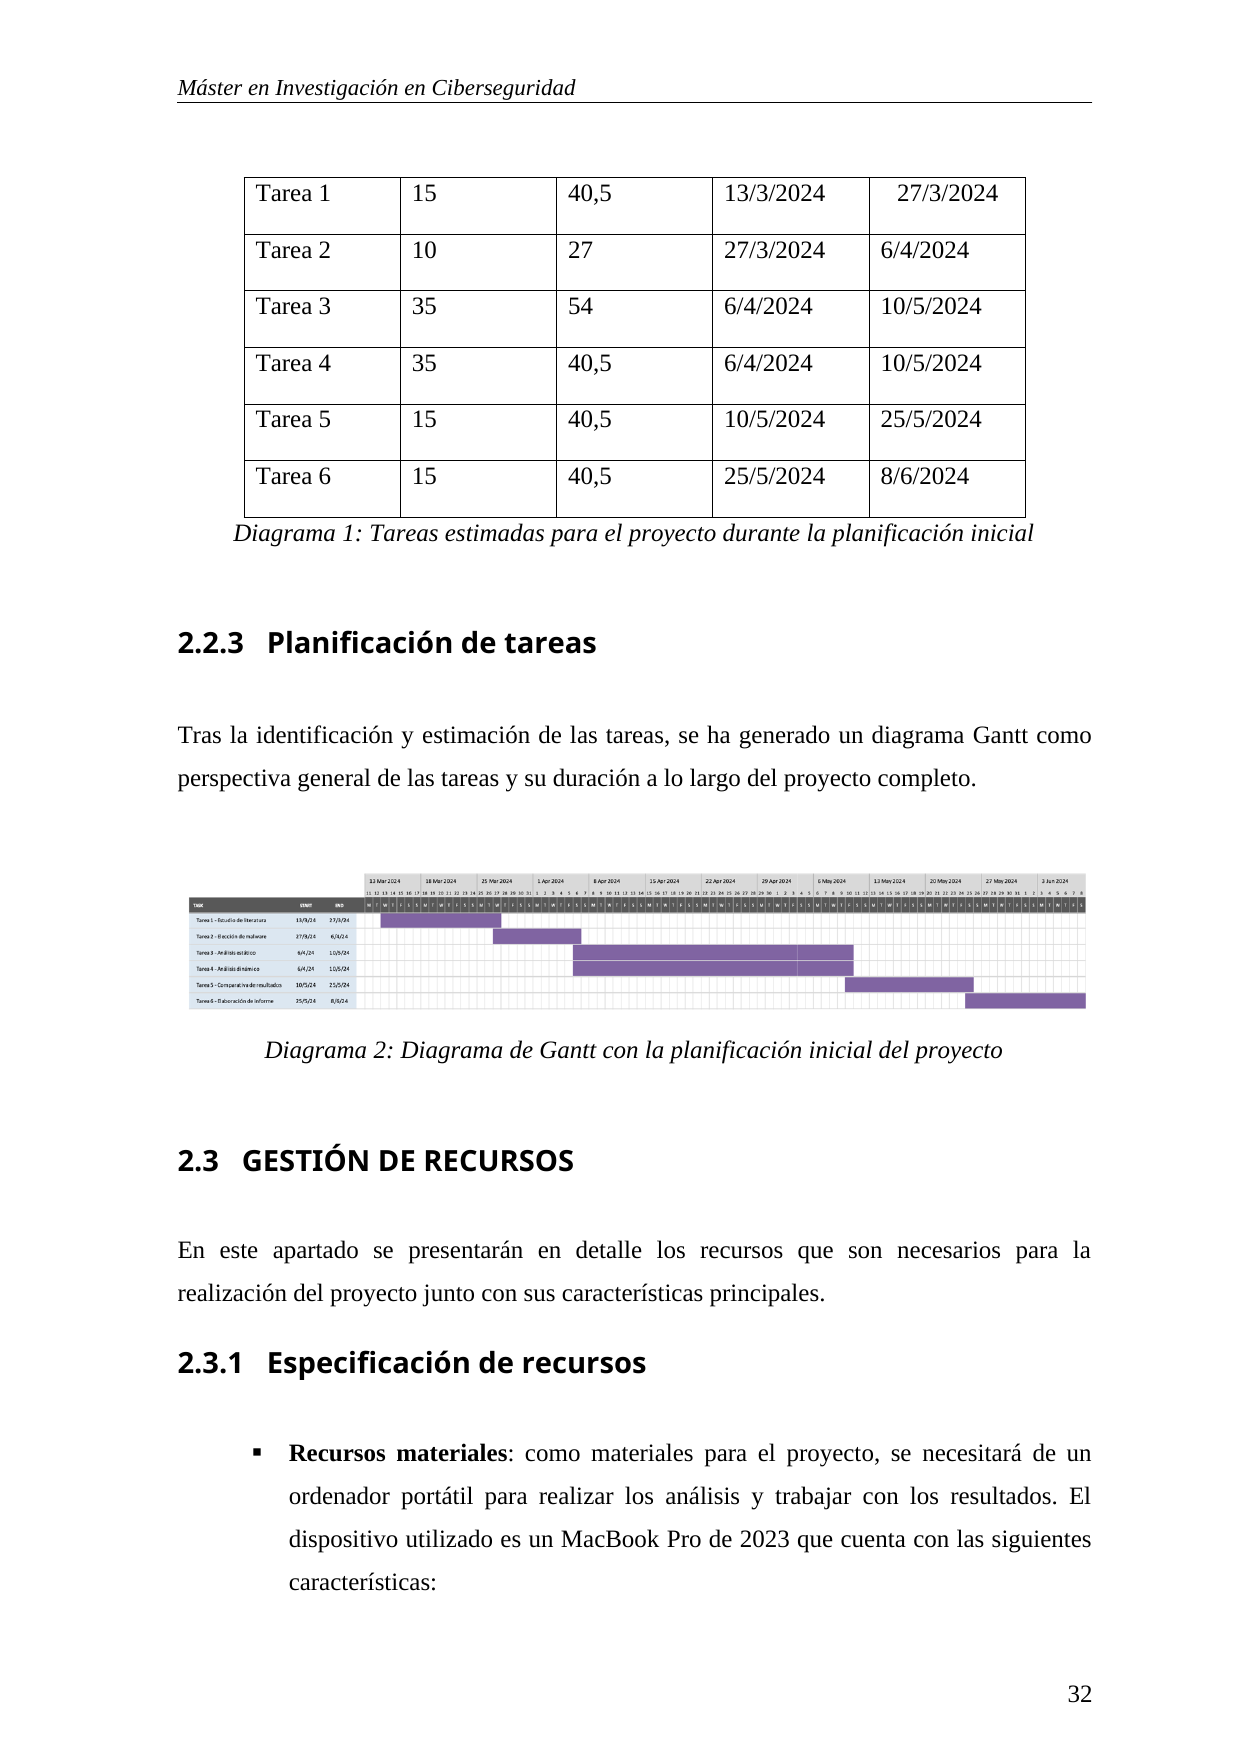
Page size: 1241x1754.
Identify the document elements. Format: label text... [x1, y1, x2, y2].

table_cell 40,5 [557, 461, 712, 517]
table_cell Tarea 6 [245, 461, 400, 517]
text Tras la identificación y estimación de las tareas, se ha generado un diagrama Gantt como perspectiva general de las tareas y su duración a lo largo del proyecto completo. [177, 720, 1092, 792]
table_cell 10/5/2024 [870, 291, 1025, 347]
table_cell 40,5 [557, 178, 712, 234]
table_cell 27/3/2024 [870, 178, 1025, 234]
subtitle 2.3 GESTIÓN DE RECURSOS [177, 1140, 1092, 1180]
picture [177, 860, 1096, 1021]
table_cell Tarea 4 [245, 348, 400, 403]
table_cell 6/4/2024 [870, 235, 1025, 290]
subtitle 2.2.3 Planificación de tareas [177, 623, 1092, 662]
table_cell 35 [401, 291, 556, 347]
table_cell 27/3/2024 [713, 235, 869, 290]
table_cell 25/5/2024 [870, 405, 1025, 460]
table_cell 15 [401, 178, 556, 234]
table_cell Tarea 5 [245, 405, 400, 460]
text Diagrama 2: Diagrama de Gantt con la planificación inicial del proyecto [177, 1035, 1092, 1063]
table_cell 10 [401, 235, 556, 290]
table_cell 6/4/2024 [713, 291, 869, 347]
table_cell Tarea 3 [245, 291, 400, 347]
table_cell 15 [401, 405, 556, 460]
table_cell 13/3/2024 [713, 178, 869, 234]
table_cell Tarea 2 [245, 235, 400, 290]
text En este apartado se presentarán en detalle los recursos que son necesarios para la realización del proyecto junto con sus características principales. [177, 1235, 1092, 1307]
text Diagrama 1: Tareas estimadas para el proyecto durante la planificación inicial [177, 518, 1092, 546]
table_cell 8/6/2024 [870, 461, 1025, 517]
table_cell 10/5/2024 [870, 348, 1025, 403]
table_cell 15 [401, 461, 556, 517]
table_cell 6/4/2024 [713, 348, 869, 403]
table_cell 25/5/2024 [713, 461, 869, 517]
table_cell Tarea 1 [245, 178, 400, 234]
table_cell 27 [557, 235, 712, 290]
subtitle 2.3.1 Especificación de recursos [177, 1342, 1092, 1382]
list Recursos materiales: como materiales para el proyecto, se necesitará de un ordenador portátil para realizar los análisis y trabajar con los resultados. El dispositivo utilizado es un MacBook Pro de 2023 que cuenta con las siguientes características: [251, 1438, 1092, 1596]
table_cell 40,5 [557, 348, 712, 403]
table_cell 40,5 [557, 405, 712, 460]
table_cell 35 [401, 348, 556, 403]
table_cell 10/5/2024 [713, 405, 869, 460]
table_cell 54 [557, 291, 712, 347]
